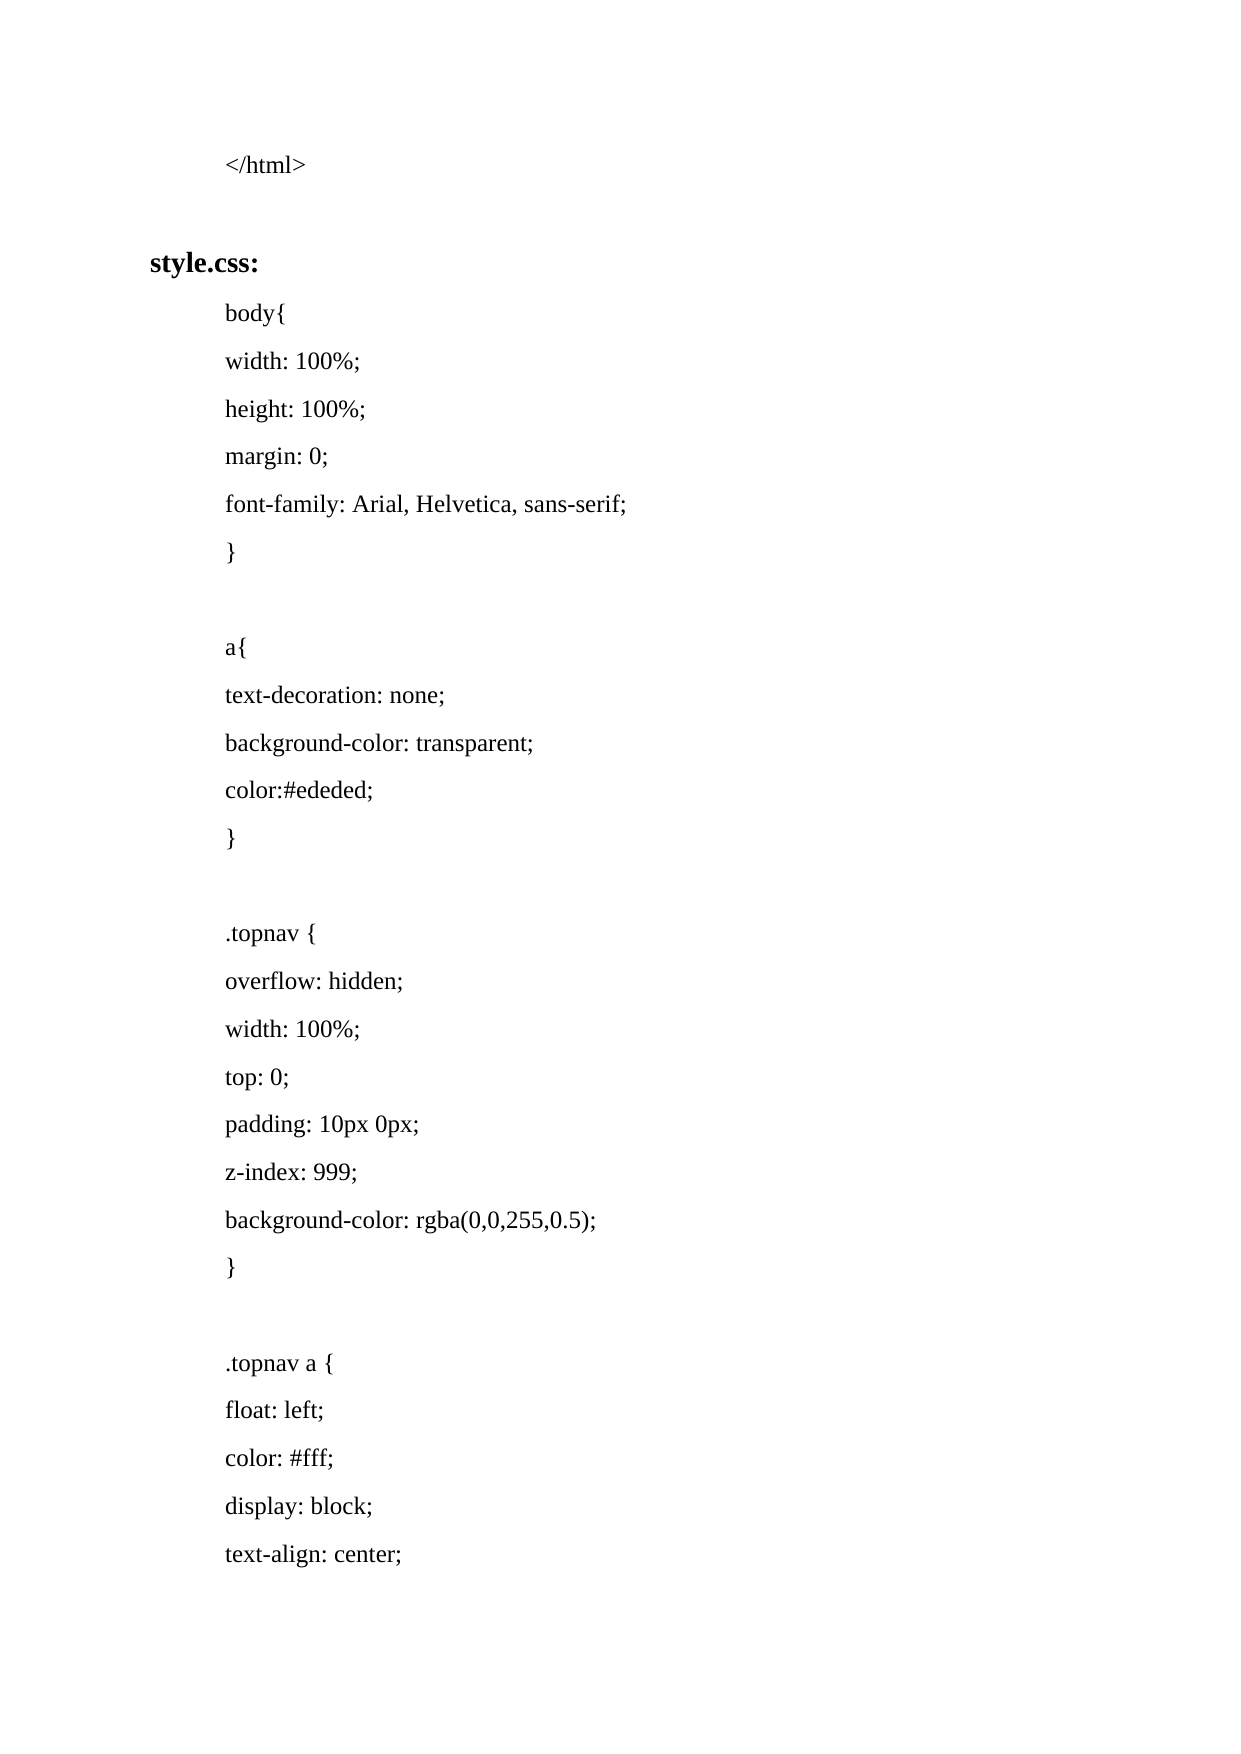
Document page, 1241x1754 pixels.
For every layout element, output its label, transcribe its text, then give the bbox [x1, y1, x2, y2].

text height: 100%; [225, 394, 1090, 422]
text } [225, 1252, 1090, 1281]
text style.css: [150, 245, 1090, 279]
text padding: 10px 0px; [225, 1109, 1090, 1138]
text background-color: transparent; [225, 728, 1090, 756]
text z-index: 999; [225, 1157, 1090, 1186]
text float: left; [225, 1396, 1090, 1424]
text a{ [225, 632, 1090, 661]
text background-color: rgba(0,0,255,0.5); [225, 1205, 1090, 1233]
text display: block; [225, 1491, 1090, 1520]
text text-align: center; [225, 1539, 1090, 1567]
text </html> [225, 150, 1090, 179]
text top: 0; [225, 1062, 1090, 1090]
text margin: 0; [225, 441, 1090, 470]
text text-decoration: none; [225, 680, 1090, 709]
text color: #fff; [225, 1443, 1090, 1472]
text body{ [225, 298, 1090, 327]
text font-family: Arial, Helvetica, sans-serif; [225, 489, 1090, 518]
text .topnav a { [225, 1348, 1090, 1377]
text overflow: hidden; [225, 966, 1090, 995]
text } [225, 823, 1090, 852]
text width: 100%; [225, 346, 1090, 375]
text .topnav { [225, 918, 1090, 947]
text } [225, 537, 1090, 566]
text color:#ededed; [225, 775, 1090, 804]
text width: 100%; [225, 1014, 1090, 1043]
